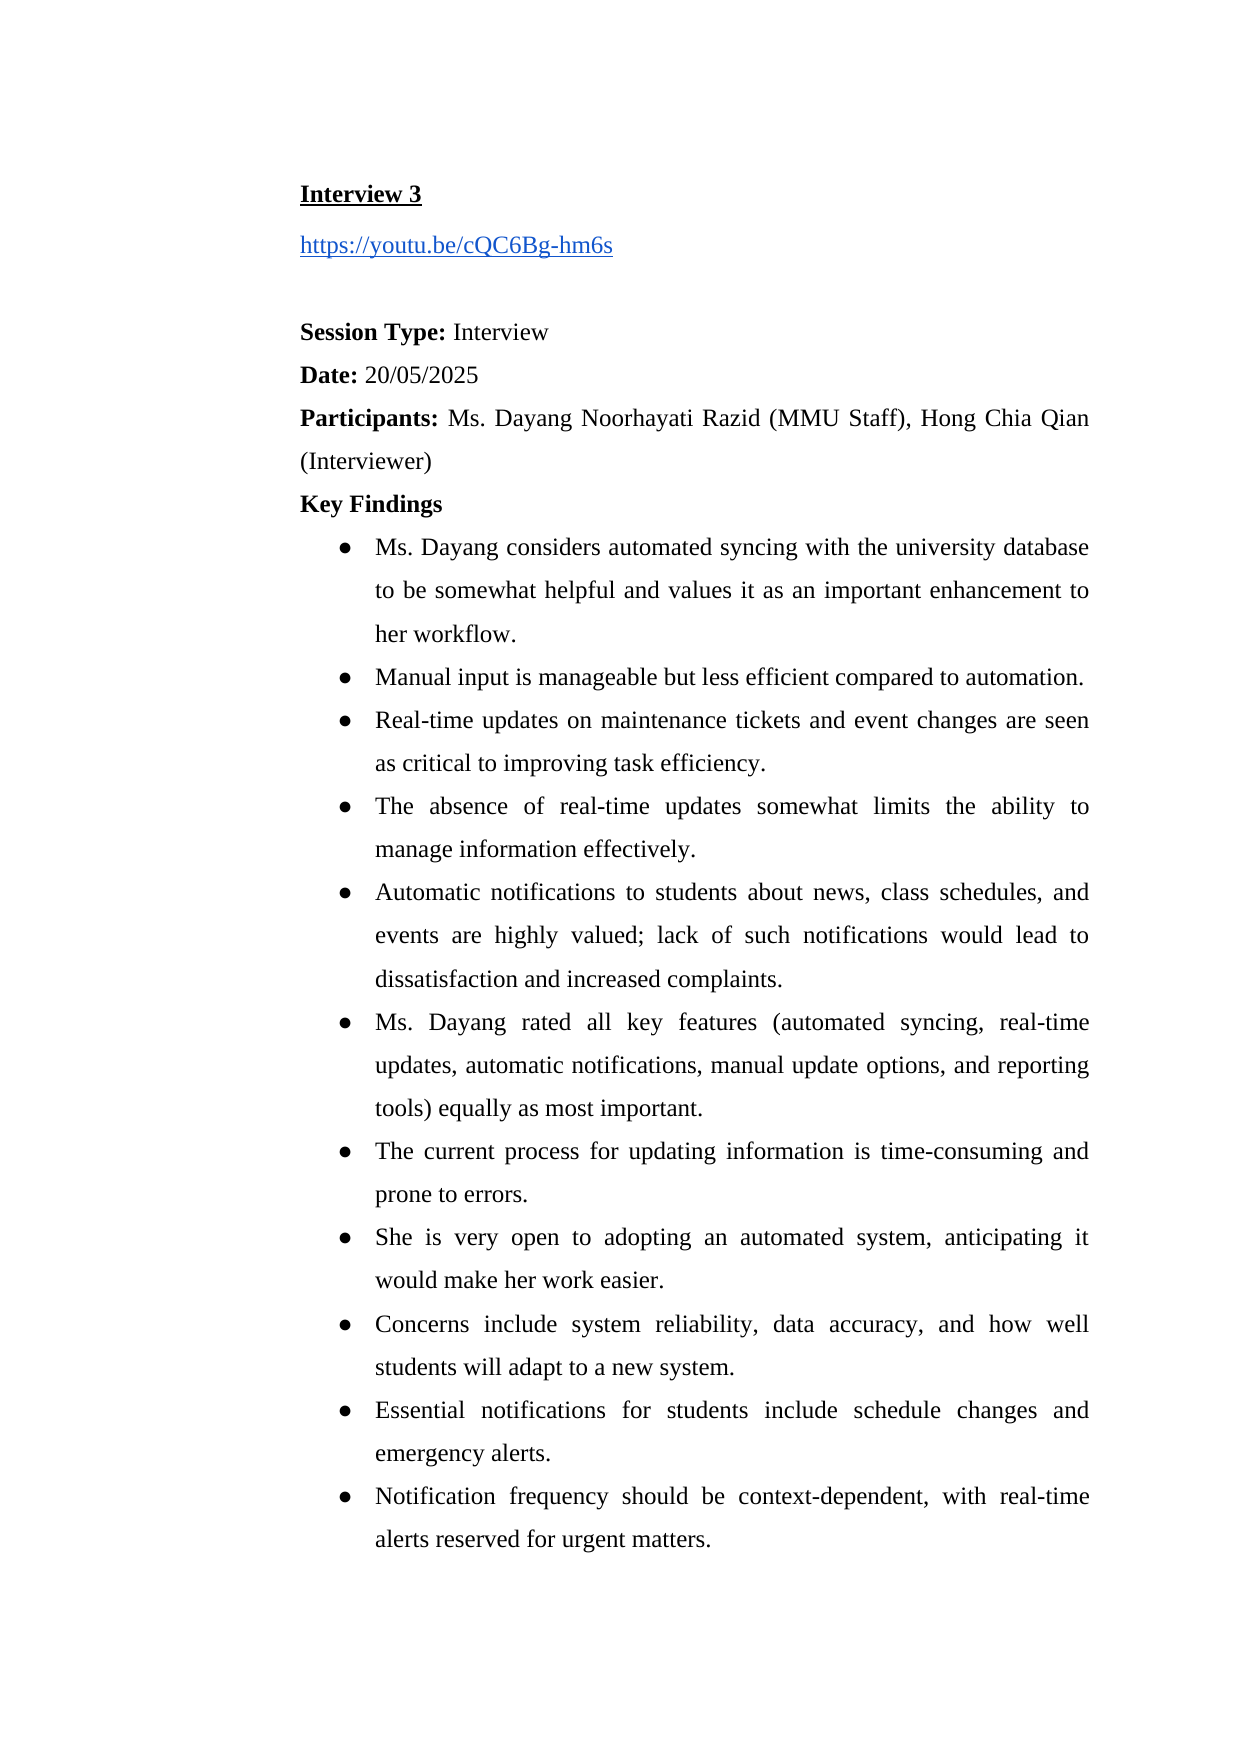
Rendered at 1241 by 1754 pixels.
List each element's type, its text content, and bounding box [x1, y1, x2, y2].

text https://youtu.be/cQC6Bg-hm6s [225, 231, 1090, 259]
list Essential notifications for students include schedule changes and emergency alerts. [337, 1395, 1090, 1467]
text Session Type: Interview [225, 317, 1090, 346]
list Manual input is manageable but less efficient compared to automation. [337, 662, 1090, 691]
list She is very open to adopting an automated system, anticipating it would make her work easier. [337, 1222, 1090, 1294]
list The current process for updating information is time-consuming and prone to errors. [337, 1136, 1090, 1208]
list Ms. Dayang considers automated syncing with the university database to be somewhat helpful and values it as an important enhancement to her workflow. [337, 532, 1090, 647]
list Real-time updates on maintenance tickets and event changes are seen as critical to improving task efficiency. [337, 705, 1090, 777]
list Notification frequency should be context-dependent, with real-time alerts reserved for urgent matters. [337, 1481, 1090, 1553]
list Concerns include system reliability, data accuracy, and how well students will adapt to a new system. [337, 1309, 1090, 1381]
list Ms. Dayang rated all key features (automated syncing, real-time updates, automatic notifications, manual update options, and reporting tools) equally as most important. [337, 1007, 1090, 1122]
text Key Findings [300, 489, 1090, 518]
list Automatic notifications to students about news, class schedules, and events are highly valued; lack of such notifications would lead to dissatisfaction and increased complaints. [337, 877, 1090, 992]
text Participants: Ms. Dayang Noorhayati Razid (MMU Staff), Hong Chia Qian (Interviewer) [300, 403, 1090, 475]
subtitle Interview 3 [225, 179, 1090, 208]
list The absence of real-time updates somewhat limits the ability to manage information effectively. [337, 791, 1090, 863]
text Date: 20/05/2025 [300, 360, 1090, 389]
